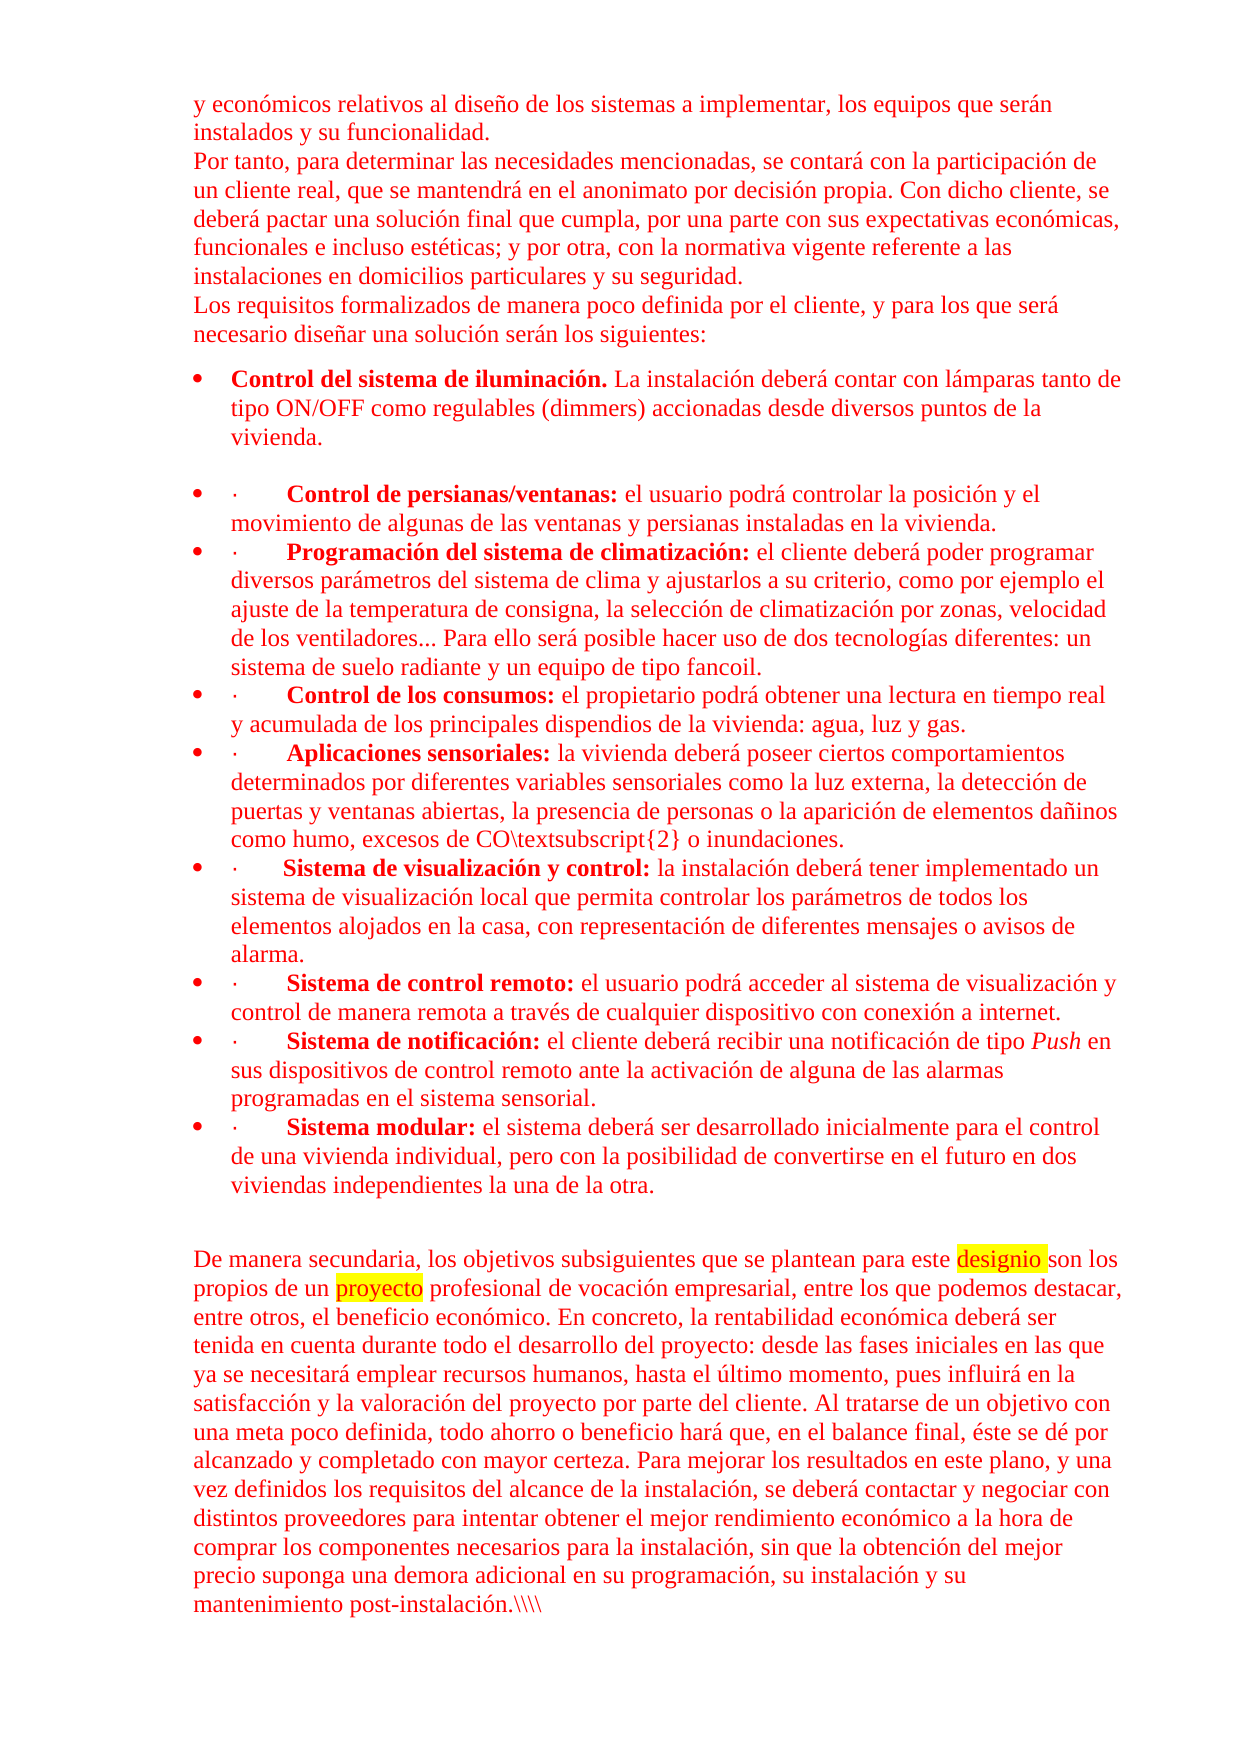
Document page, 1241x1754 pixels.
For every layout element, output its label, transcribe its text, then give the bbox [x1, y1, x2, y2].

list · Sistema de control remoto: el usuario podrá acceder al sistema de visualización y control de manera remota a través de cualquier dispositivo con conexión a internet. [193, 968, 1122, 1026]
text Los requisitos formalizados de manera poco definida por el cliente, y para los que será necesario diseñar una solución serán los siguientes: [193, 290, 1122, 347]
list · Sistema modular: el sistema deberá ser desarrollado inicialmente para el control de una vivienda individual, pero con la posibilidad de convertirse en el futuro en dos viviendas independientes la una de la otra. [193, 1112, 1122, 1199]
list · Aplicaciones sensoriales: la vivienda deberá poseer ciertos comportamientos determinados por diferentes variables sensoriales como la luz externa, la detección de puertas y ventanas abiertas, la presencia de personas o la aparición de elementos dañinos como humo, excesos de CO\textsubscript{2} o inundaciones. [193, 738, 1122, 853]
text Por tanto, para determinar las necesidades mencionadas, se contará con la participación de un cliente real, que se mantendrá en el anonimato por decisión propia. Con dicho cliente, se deberá pactar una solución final que cumpla, por una parte con sus expectativas económicas, funcionales e incluso estéticas; y por otra, con la normativa vigente referente a las instalaciones en domicilios particulares y su seguridad. [193, 146, 1122, 290]
list Control del sistema de iluminación. La instalación deberá contar con lámparas tanto de tipo ON/OFF como regulables (dimmers) accionadas desde diversos puntos de la vivienda. [193, 364, 1122, 450]
list · Sistema de visualización y control: la instalación deberá tener implementado un sistema de visualización local que permita controlar los parámetros de todos los elementos alojados en la casa, con representación de diferentes mensajes o avisos de alarma. [193, 853, 1122, 968]
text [193, 89, 1122, 146]
list · Sistema de notificación: el cliente deberá recibir una notificación de tipo Push en sus dispositivos de control remoto ante la activación de alguna de las alarmas programadas en el sistema sensorial. [193, 1026, 1122, 1112]
list · Control de persianas/ventanas: el usuario podrá controlar la posición y el movimiento de algunas de las ventanas y persianas instaladas en la vivienda. [193, 479, 1122, 537]
list · Programación del sistema de climatización: el cliente deberá poder programar diversos parámetros del sistema de clima y ajustarlos a su criterio, como por ejemplo el ajuste de la temperatura de consigna, la selección de climatización por zonas, velocidad de los ventiladores... Para ello será posible hacer uso de dos tecnologías diferentes: un sistema de suelo radiante y un equipo de tipo fancoil. [193, 537, 1122, 681]
text De manera secundaria, los objetivos subsiguientes que se plantean para este designio son los propios de un proyecto profesional de vocación empresarial, entre los que podemos destacar, entre otros, el beneficio económico. En concreto, la rentabilidad económica deberá ser tenida en cuenta durante todo el desarrollo del proyecto: desde las fases iniciales en las que ya se necesitará emplear recursos humanos, hasta el último momento, pues influirá en la satisfacción y la valoración del proyecto por parte del cliente. Al tratarse de un objetivo con una meta poco definida, todo ahorro o beneficio hará que, en el balance final, éste se dé por alcanzado y completado con mayor certeza. Para mejorar los resultados en este plano, y una vez definidos los requisitos del alcance de la instalación, se deberá contactar y negociar con distintos proveedores para intentar obtener el mejor rendimiento económico a la hora de comprar los componentes necesarios para la instalación, sin que la obtención del mejor precio suponga una demora adicional en su programación, su instalación y su mantenimiento post-instalación.\\\\ [193, 1244, 1122, 1618]
list · Control de los consumos: el propietario podrá obtener una lectura en tiempo real y acumulada de los principales dispendios de la vivienda: agua, luz y gas. [193, 681, 1122, 738]
